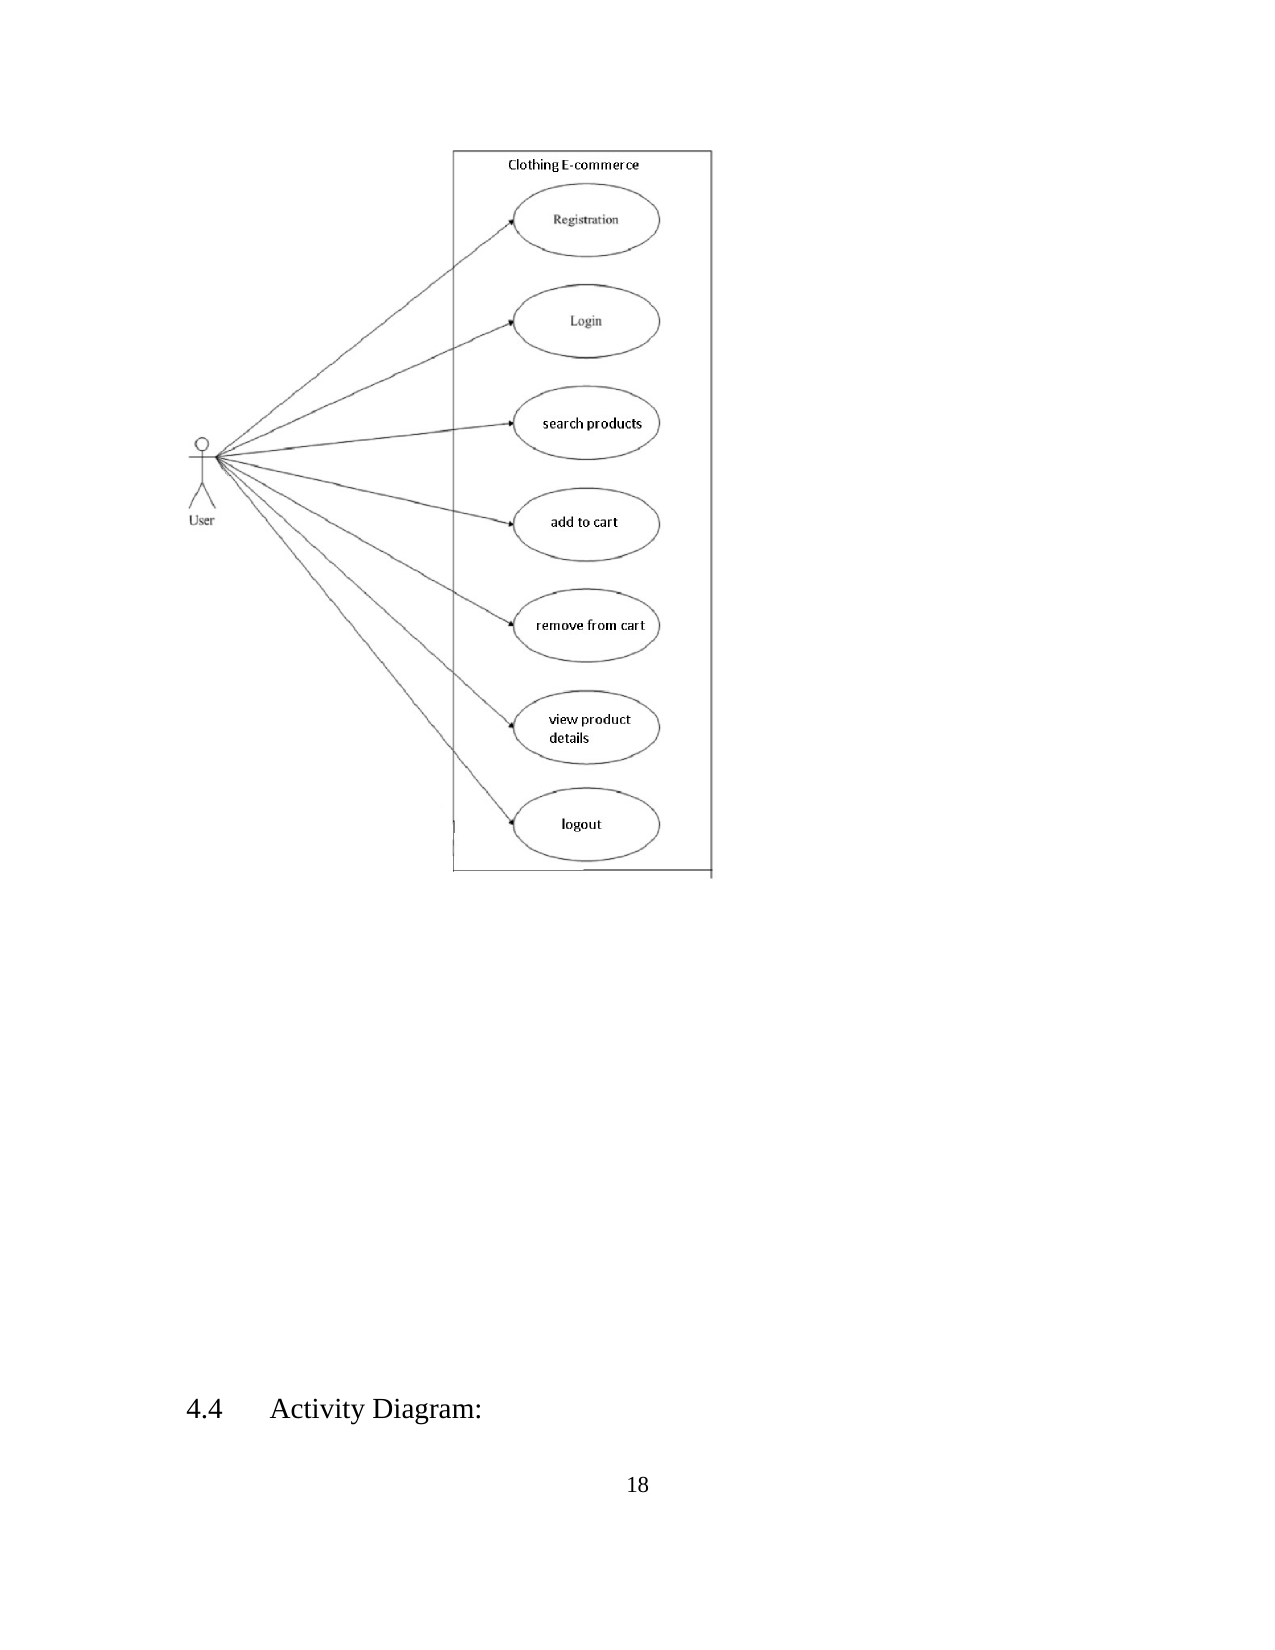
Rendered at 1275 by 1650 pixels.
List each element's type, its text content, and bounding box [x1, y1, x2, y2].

picture [187, 150, 1088, 963]
text 4.4 Activity Diagram: [186, 1391, 1087, 1425]
